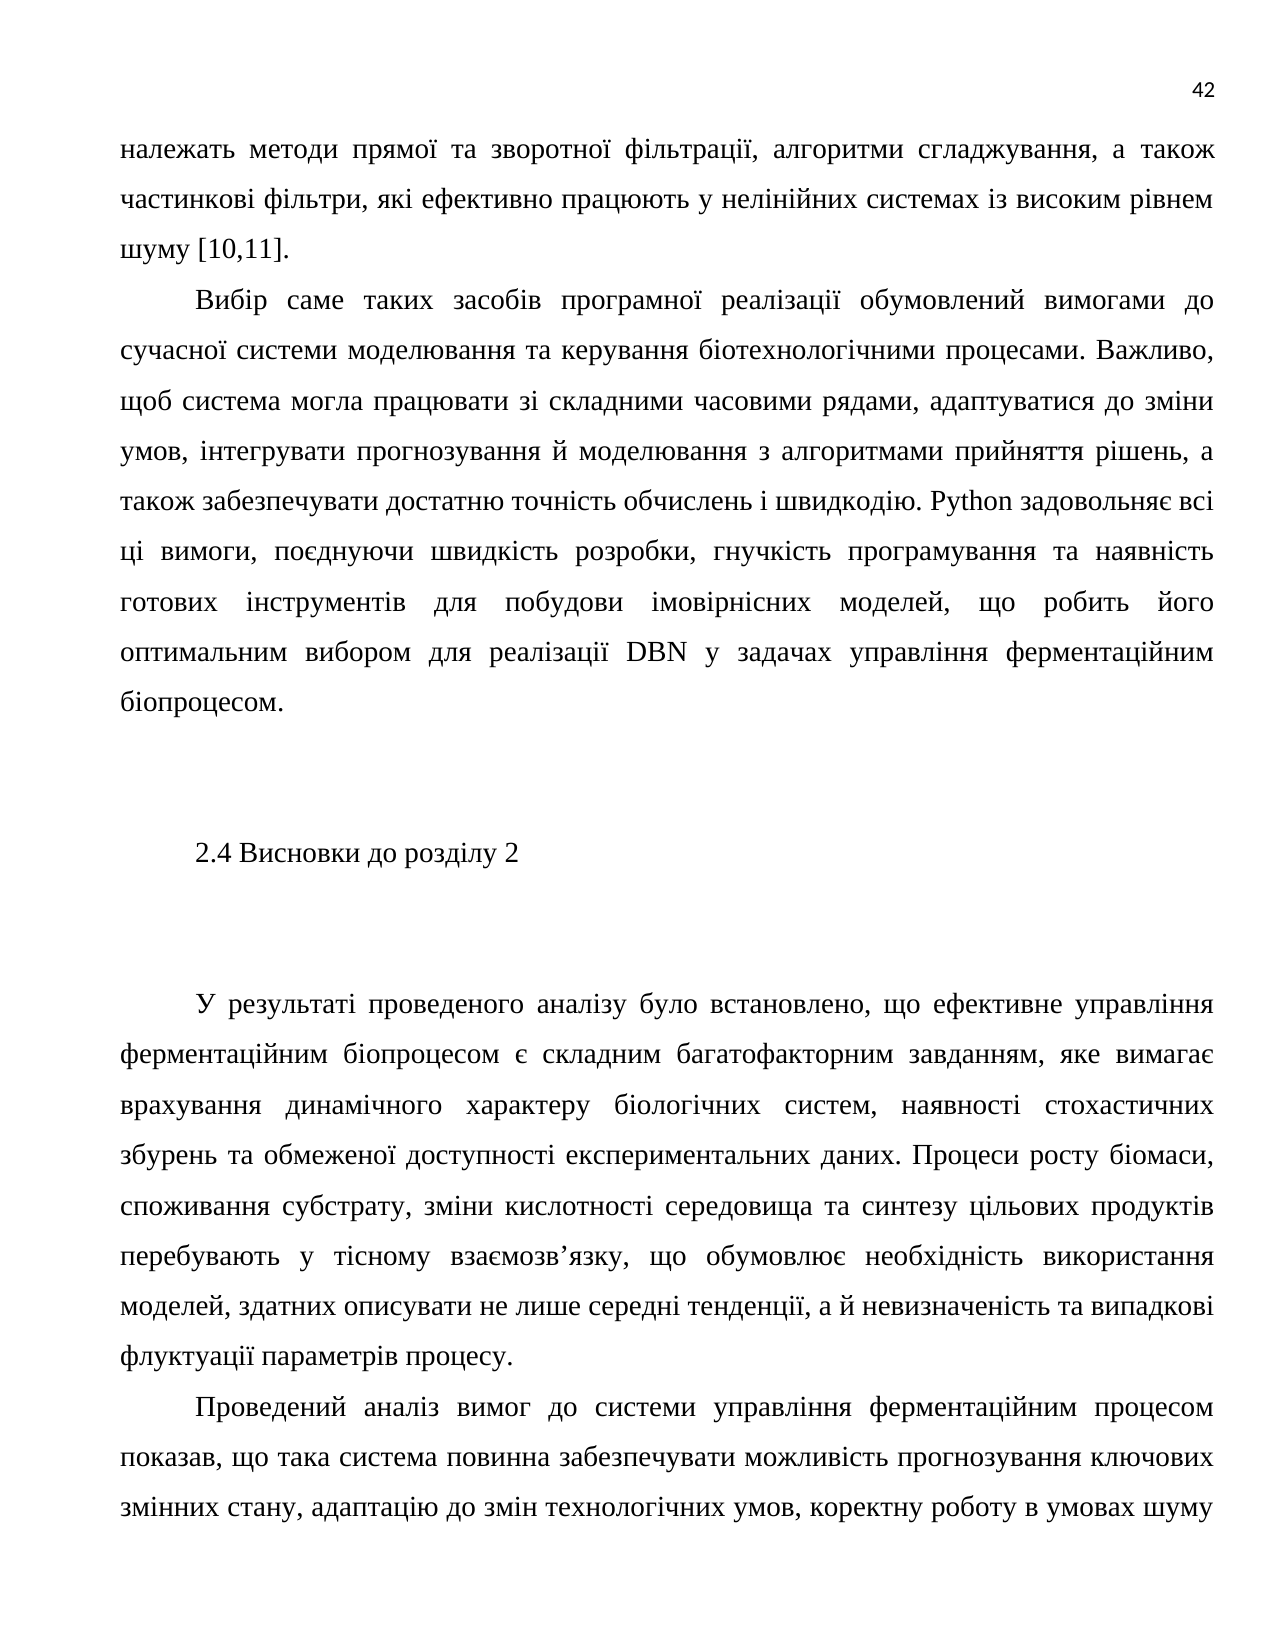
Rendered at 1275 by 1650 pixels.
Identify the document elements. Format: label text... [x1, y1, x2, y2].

text Вибір саме таких засобів програмної реалізації обумовлений вимогами до сучасної системи моделювання та керування біотехнологічними процесами. Важливо, щоб система могла працювати зі складними часовими рядами, адаптуватися до зміни умов, інтегрувати прогнозування й моделювання з алгоритмами прийняття рішень, а також забезпечувати достатню точність обчислень і швидкодію. Python задовольняє всі ці вимоги, поєднуючи швидкість розробки, гнучкість програмування та наявність готових інструментів для побудови імовірнісних моделей, що робить його оптимальним вибором для реалізації DBN у задачах управління ферментаційним біопроцесом. [120, 282, 1215, 718]
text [120, 131, 1215, 265]
text 2.4 Висновки до розділу 2 [120, 835, 1215, 869]
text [120, 1389, 1215, 1523]
text У результаті проведеного аналізу було встановлено, що ефективне управління ферментаційним біопроцесом є складним багатофакторним завданням, яке вимагає врахування динамічного характеру біологічних систем, наявності стохастичних збурень та обмеженої доступності експериментальних даних. Процеси росту біомаси, споживання субстрату, зміни кислотності середовища та синтезу цільових продуктів перебувають у тісному взаємозв’язку, що обумовлює необхідність використання моделей, здатних описувати не лише середні тенденції, а й невизначеність та випадкові флуктуації параметрів процесу. [120, 986, 1215, 1372]
